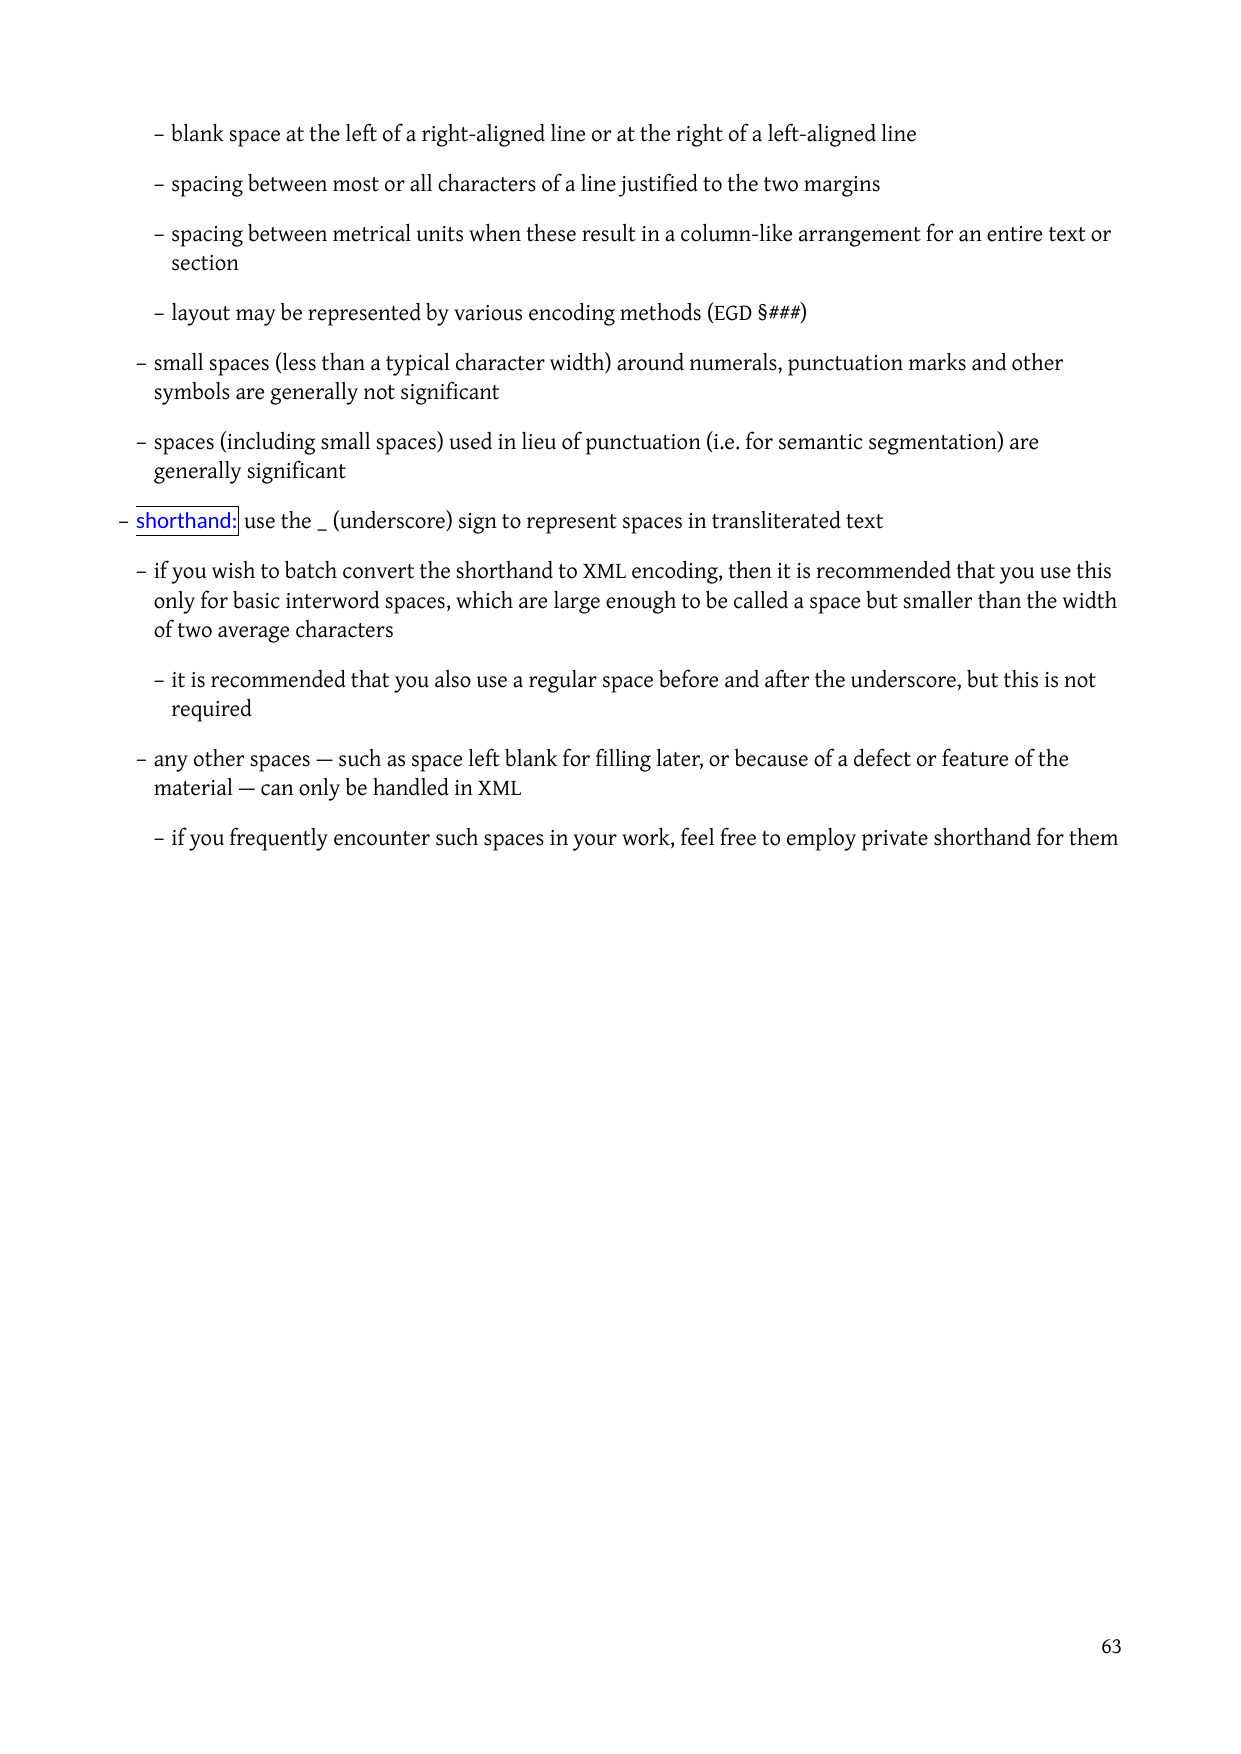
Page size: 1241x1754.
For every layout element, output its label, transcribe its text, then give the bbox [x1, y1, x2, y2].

list if you wish to batch convert the shorthand to XML encoding, then it is recommended that you use this only for basic interword spaces, which are large enough to be called a space but smaller than the width of two average characters [136, 556, 1122, 643]
list spaces (including small spaces) used in lieu of punctuation (i.e. for semantic segmentation) are generally significant [136, 426, 1122, 485]
list small spaces (less than a typical character width) around numerals, punctuation marks and other symbols are generally not significant [136, 347, 1122, 406]
list shorthand: use the _ (underscore) sign to represent spaces in transliterated text [239, 506, 1122, 535]
list it is recommended that you also use a regular space before and after the underscore, but this is not required [153, 664, 1122, 722]
list spacing between most or all characters of a line justified to the two margins [153, 168, 1122, 197]
list if you frequently encounter such spaces in your work, feel free to employ private shorthand for them [153, 822, 1122, 851]
list layout may be represented by various encoding methods (EGD §###) [153, 297, 1122, 326]
list spacing between metrical units when these result in a column-like arrangement for an entire text or section [153, 218, 1122, 276]
list any other spaces — such as space left blank for filling later, or because of a defect or feature of the material — can only be handled in XML [136, 743, 1122, 801]
list blank space at the left of a right-aligned line or at the right of a left-aligned line [153, 118, 1122, 147]
